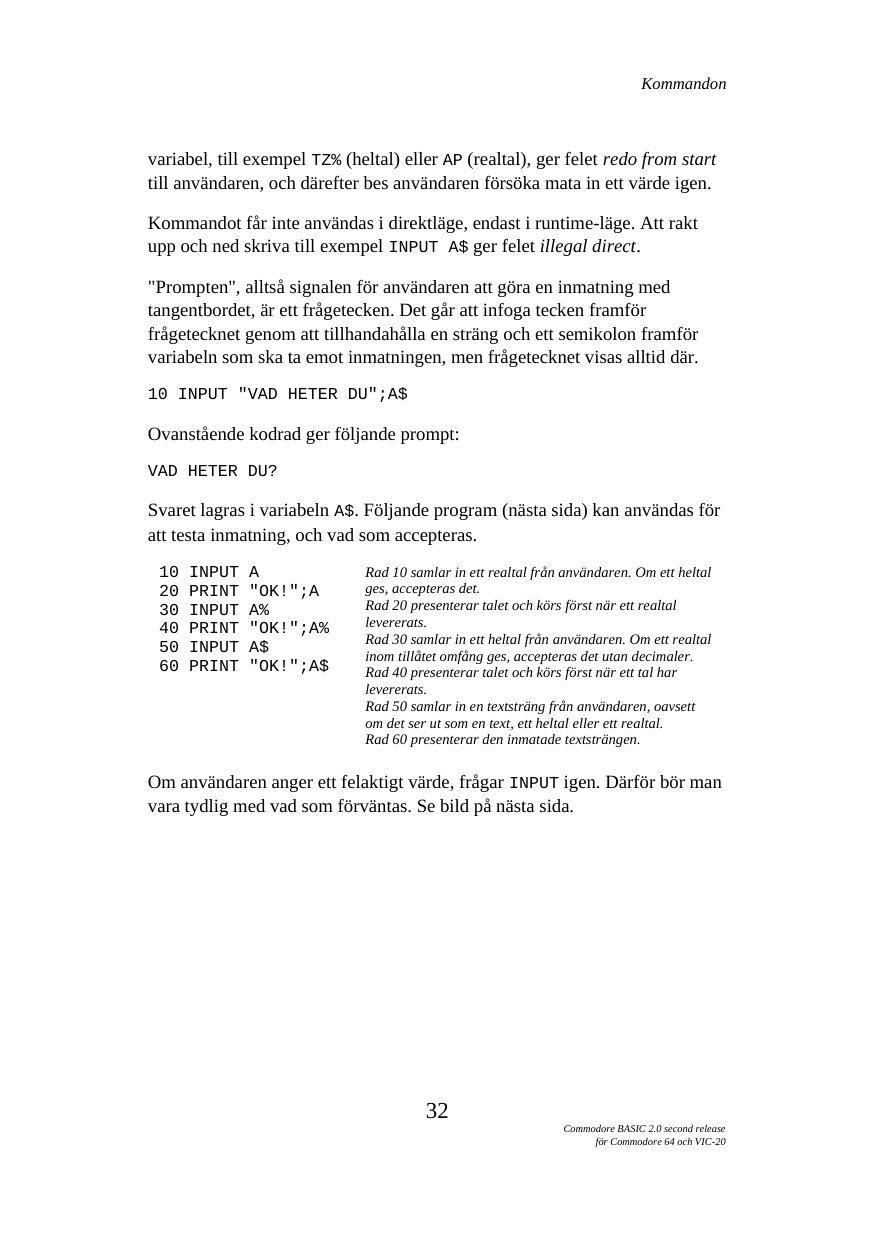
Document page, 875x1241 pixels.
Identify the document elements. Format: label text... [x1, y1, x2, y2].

table_header Rad 10 samlar in ett realtal från användaren. Om ett heltal ges, accepteras det. Rad 20 presenterar talet och körs först när ett realtal levererats. Rad 30 samlar in ett heltal från användaren. Om ett realtal inom tillåtet omfång ges, accepteras det utan decimaler. Rad 40 presenterar talet och körs först när ett tal har levererats. Rad 50 samlar in en textsträng från användaren, oavsett om det ser ut som en text, ett heltal eller ett realtal. Rad 60 presenterar den inmatade textsträngen. [354, 564, 725, 748]
text VAD HETER DU? [148, 462, 726, 481]
text Om användaren anger ett felaktigt värde, frågar INPUT igen. Därför bör man vara tydlig med vad som förväntas. Se bild på nästa sida. [148, 748, 726, 817]
text "Prompten", alltså signalen för användaren att göra en inmatning med tangentbordet, är ett frågetecken. Det går att infoga tecken framför frågetecknet genom att tillhandahålla en sträng och ett semikolon framför variabeln som ska ta emot inmatningen, men frågetecknet visas alltid där. [148, 276, 726, 367]
text Kommandot får inte användas i direktläge, endast i runtime-läge. Att rakt upp och ned skriva till exempel INPUT A$ ger felet illegal direct. [148, 212, 726, 257]
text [148, 148, 726, 193]
text Svaret lagras i variabeln A$. Följande program (nästa sida) kan användas för att testa inmatning, och vad som accepteras. [148, 499, 726, 545]
text Ovanstående kodrad ger följande prompt: [148, 422, 726, 444]
text 10 INPUT "VAD HETER DU";A$ [148, 386, 726, 404]
table_header 10 INPUT A 20 PRINT "OK!";A 30 INPUT A% 40 PRINT "OK!";A% 50 INPUT A$ 60 PRINT "OK!";A$ [148, 564, 354, 748]
